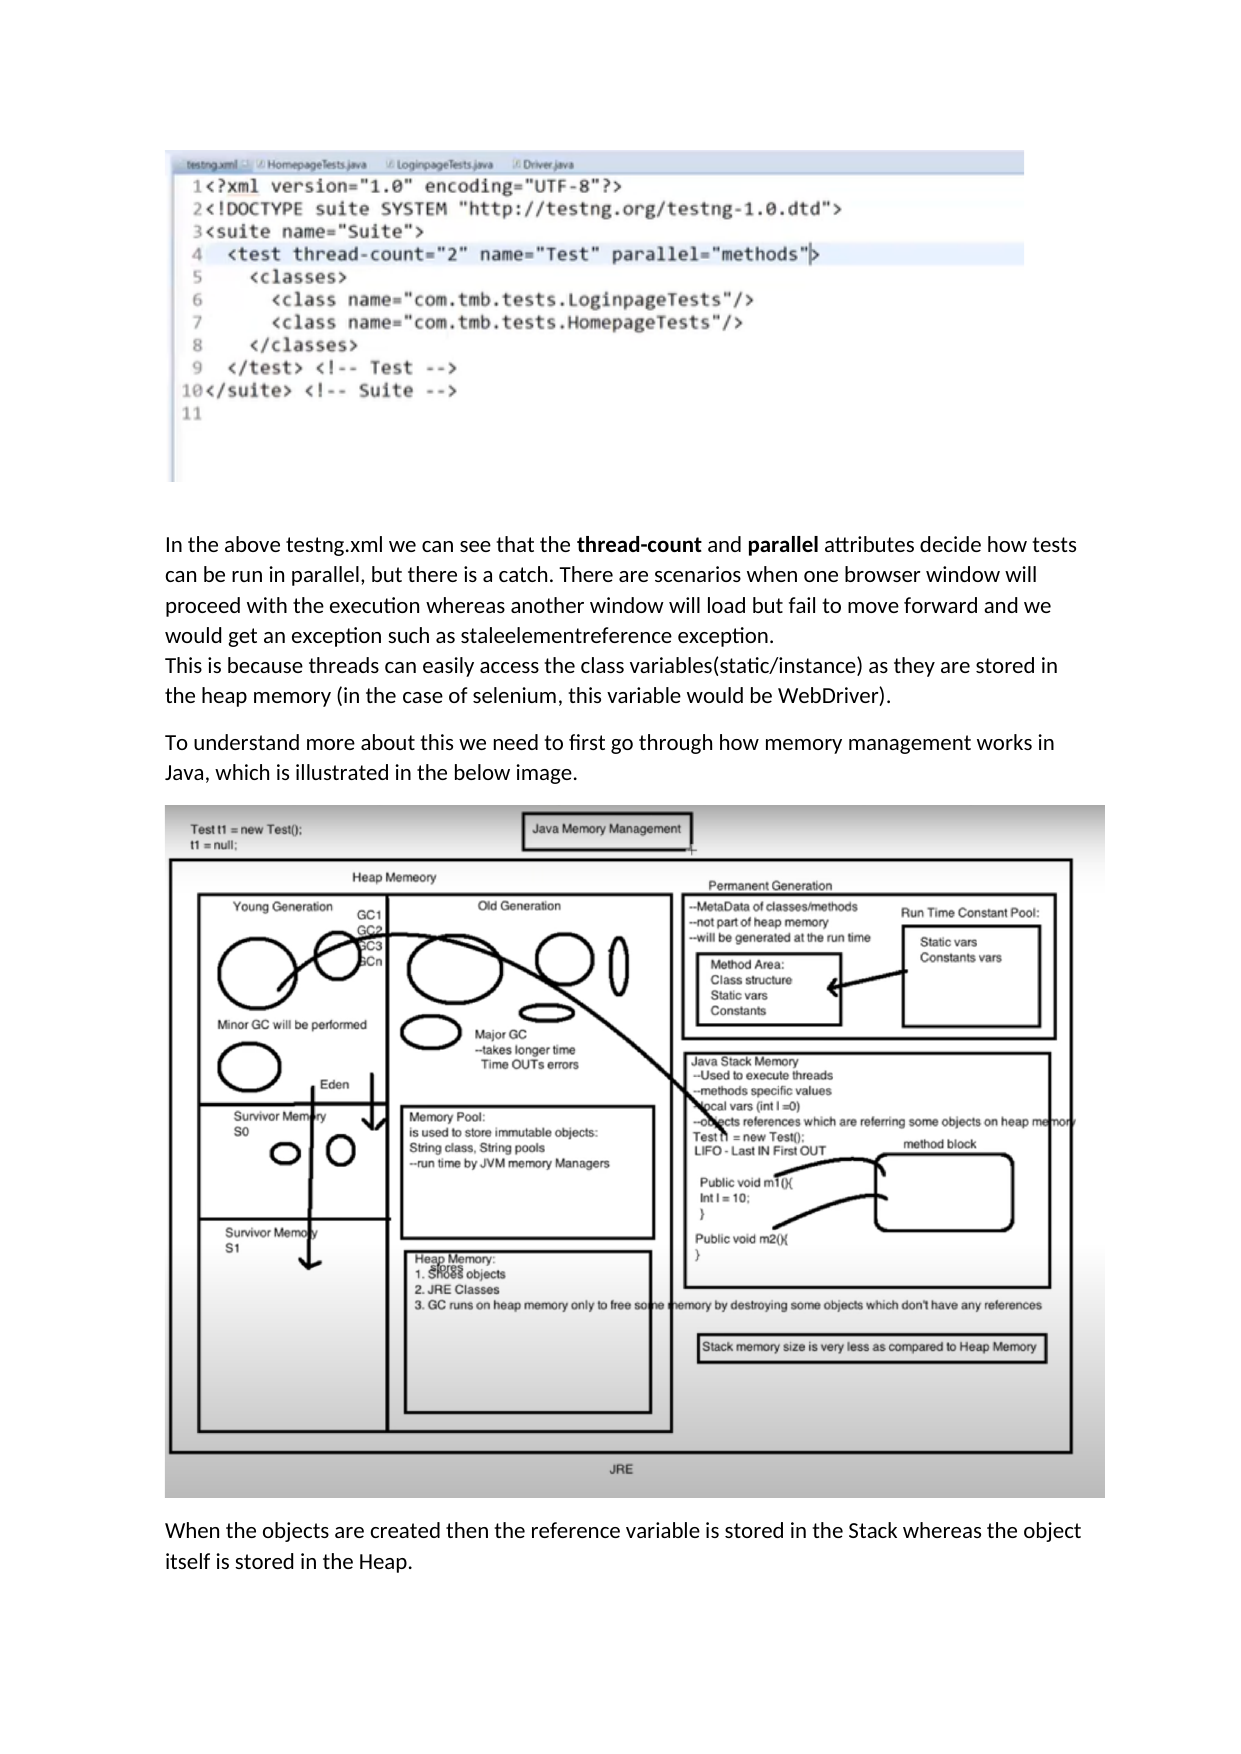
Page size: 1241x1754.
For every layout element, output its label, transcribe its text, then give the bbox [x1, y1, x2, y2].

text When the objects are created then the reference variable is stored in the Stack whereas the object itself is stored in the Heap. [165, 1517, 1090, 1575]
picture [164, 150, 1025, 482]
picture [164, 805, 1105, 1498]
text To understand more about this we need to first go through how memory management works in Java, which is illustrated in the below image. [165, 728, 1090, 786]
text In the above testng.xml we can see that the thread-count and parallel attributes decide how tests can be run in parallel, but there is a catch. There are scenarios when one browser window will proceed with the execution whereas another window will load but fail to move forward and we would get an exception such as staleelementreference exception. [165, 530, 1090, 649]
text This is because threads can easily access the class variables(static/instance) as they are stored in the heap memory (in the case of selenium, this variable would be WebDriver). [165, 651, 1090, 709]
